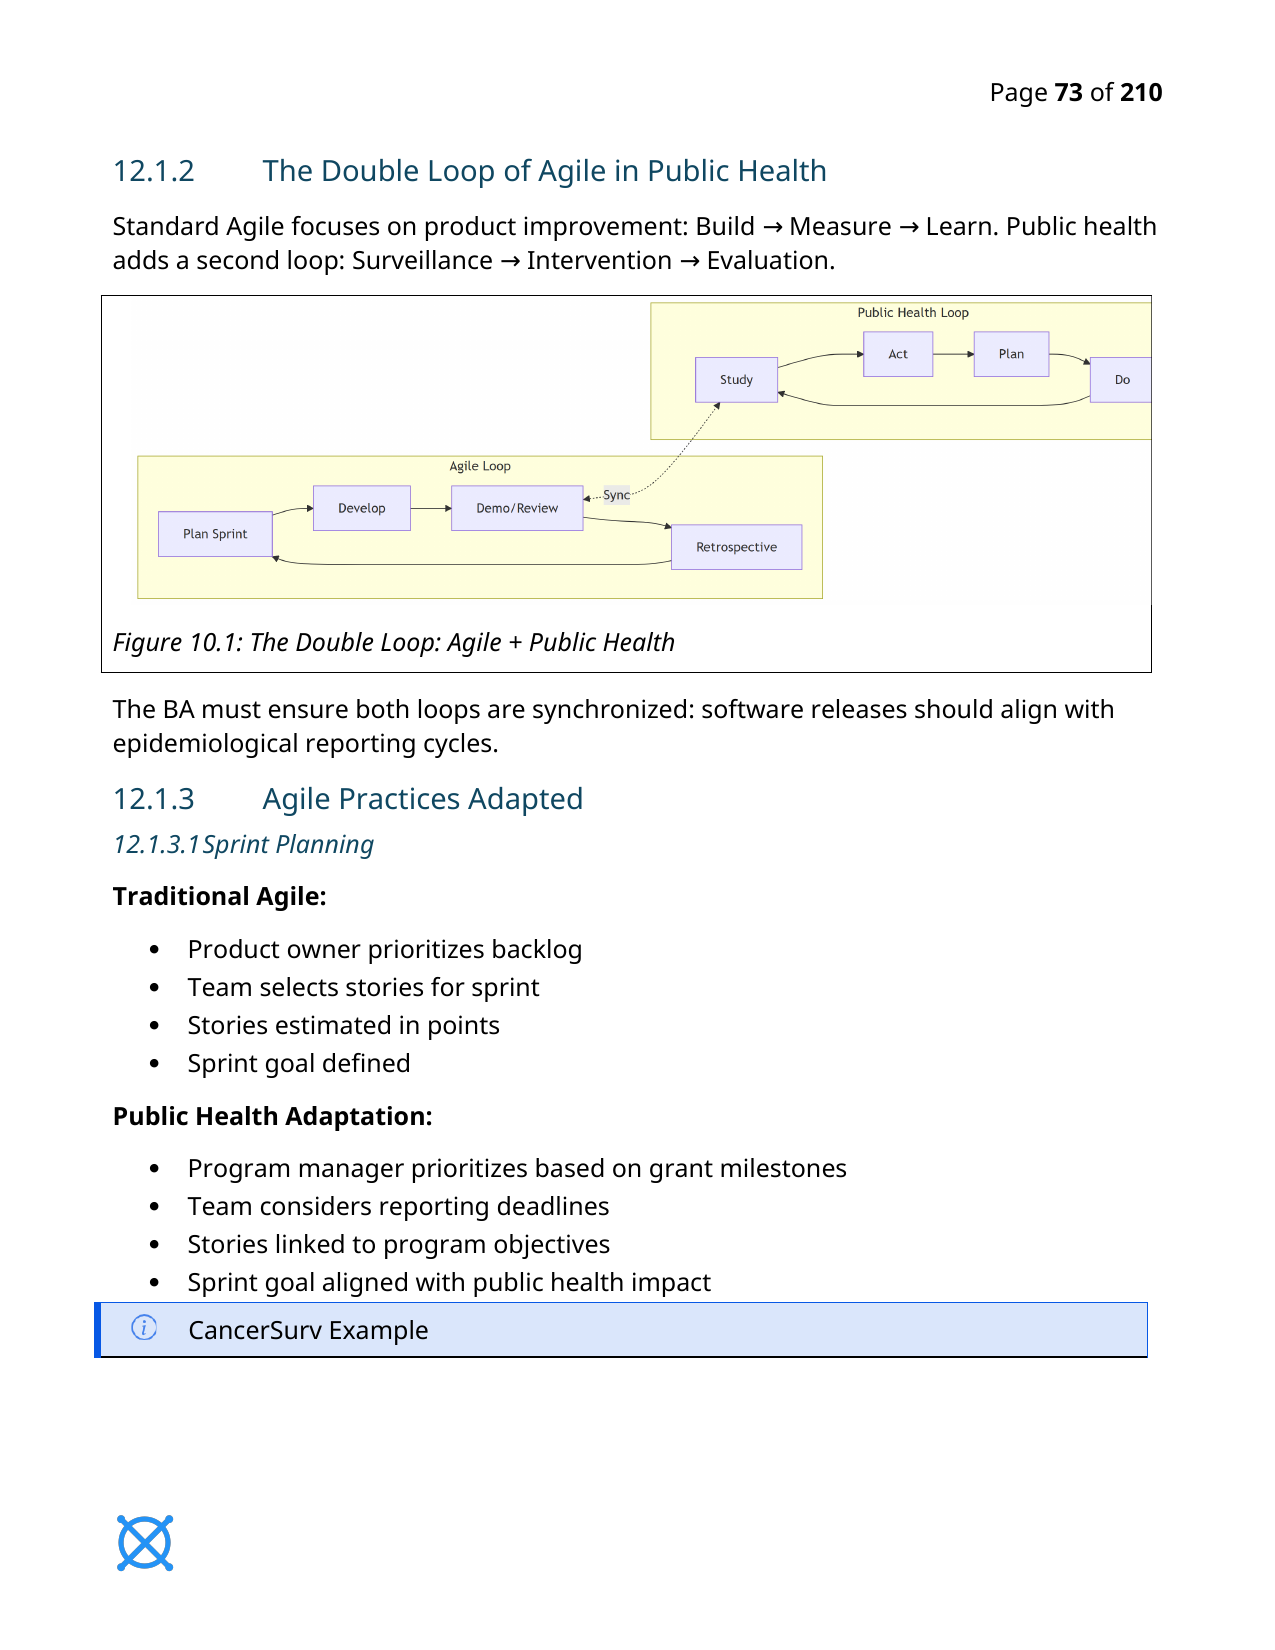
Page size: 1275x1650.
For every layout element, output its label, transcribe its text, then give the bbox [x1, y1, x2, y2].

list Product owner prioritizes backlog [150, 932, 1162, 966]
list Stories estimated in points [150, 1007, 1162, 1042]
list Team considers reporting deadlines [150, 1189, 1162, 1223]
subtitle Sprint Planning [112, 826, 1162, 860]
text Standard Agile focuses on product improvement: Build → Measure → Learn. Public health adds a second loop: Surveillance → Intervention → Evaluation. [112, 208, 1162, 277]
picture [112, 1511, 177, 1575]
list Sprint goal defined [150, 1045, 1162, 1079]
subtitle The Double Loop of Agile in Public Health [112, 150, 1162, 190]
picture [131, 1314, 157, 1340]
list Program manager prioritizes based on grant milestones [150, 1151, 1162, 1185]
text Traditional Agile: [112, 879, 1162, 913]
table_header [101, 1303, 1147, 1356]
list Stories linked to program objectives [150, 1227, 1162, 1261]
picture [131, 296, 1152, 605]
subtitle Agile Practices Adapted [112, 778, 1162, 818]
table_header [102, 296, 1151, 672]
text The BA must ensure both loops are synchronized: software releases should align with epidemiological reporting cycles. [112, 691, 1162, 759]
text Public Health Adaptation: [112, 1098, 1162, 1132]
list Team selects stories for sprint [150, 970, 1162, 1004]
list Sprint goal aligned with public health impact [150, 1264, 1162, 1298]
